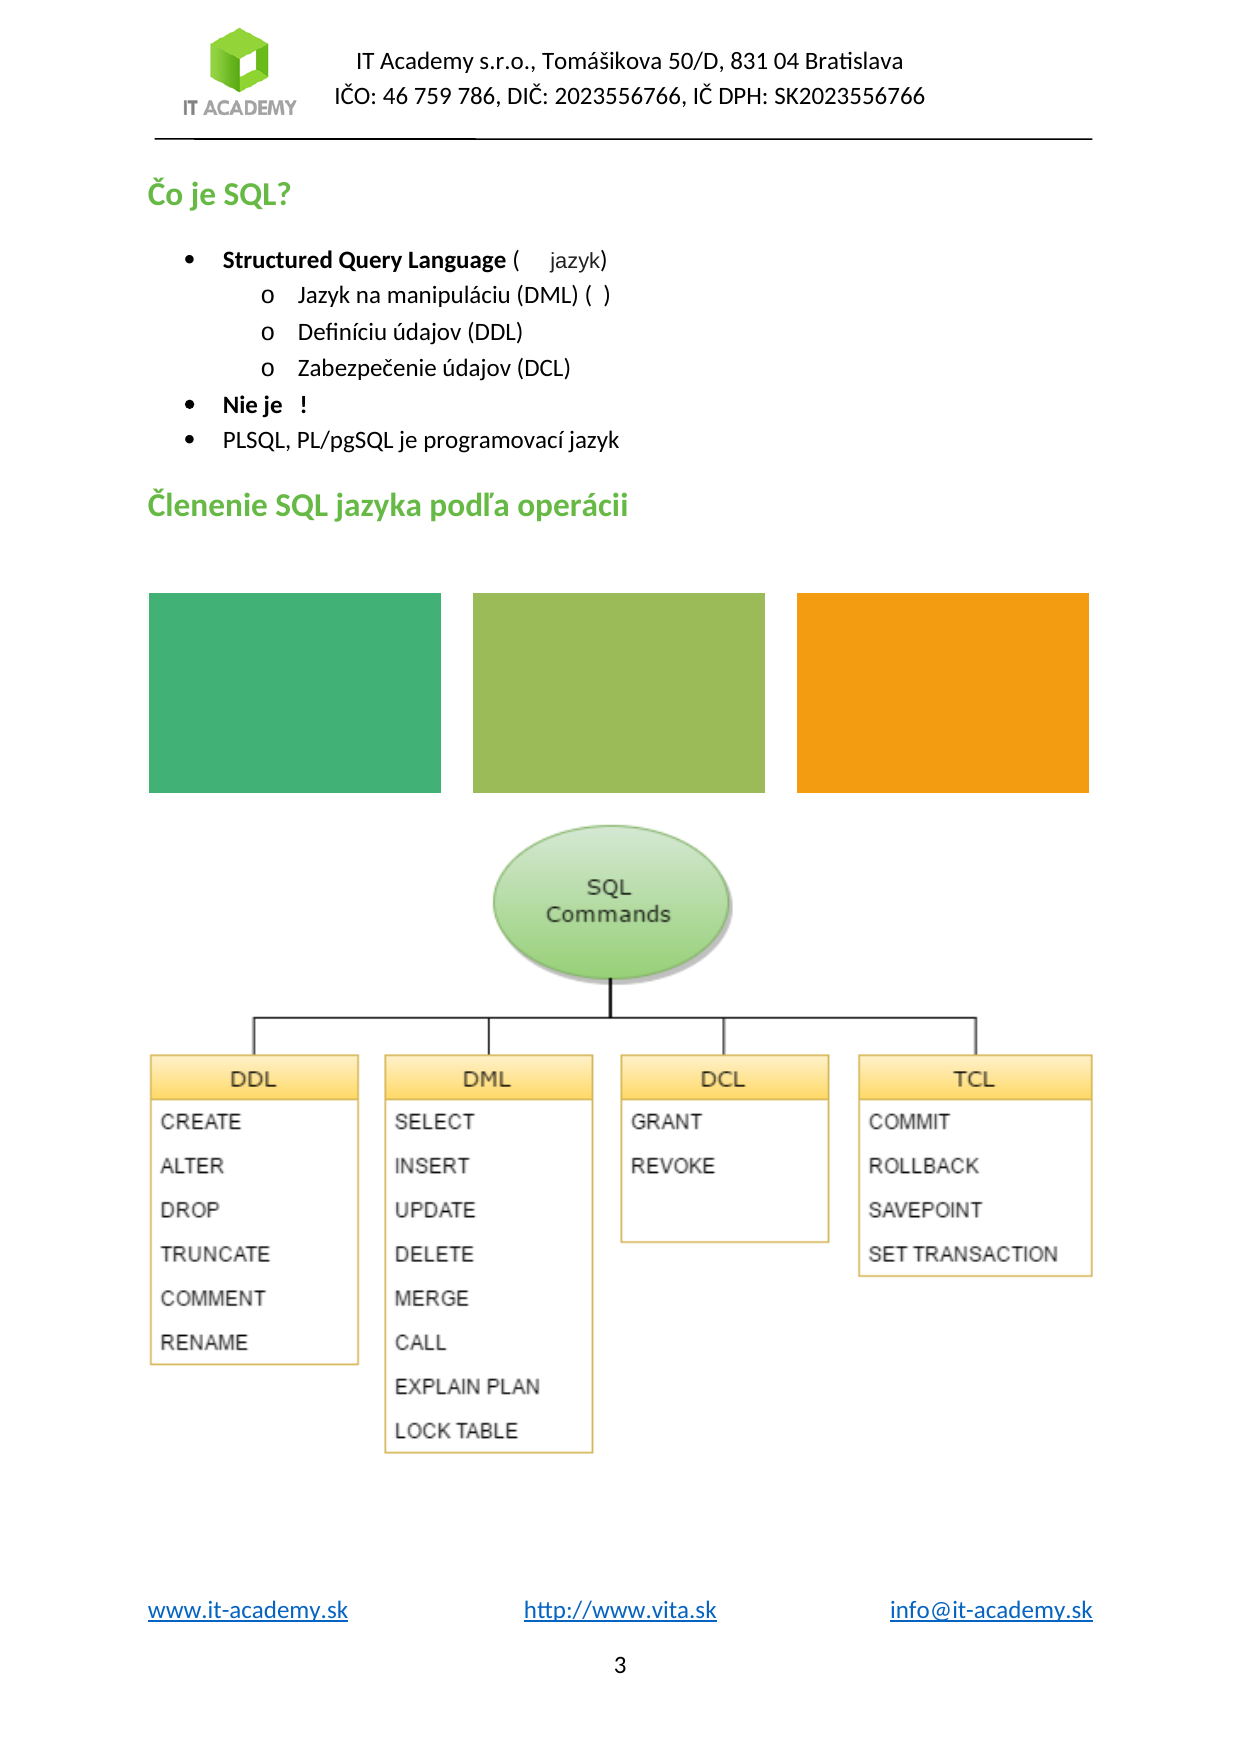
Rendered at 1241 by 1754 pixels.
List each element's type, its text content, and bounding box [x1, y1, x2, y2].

picture [182, 26, 297, 121]
picture [147, 822, 1093, 1459]
list Zabezpečenie údajov (DCL) [260, 352, 1093, 384]
list Jazyk na manipuláciu (DML) ( ) [260, 279, 1093, 311]
list Nie je ! [185, 389, 1093, 419]
list PLSQL, PL/pgSQL je programovací jazyk [185, 424, 1093, 454]
list Definíciu údajov (DDL) [260, 316, 1093, 348]
list Structured Query Language ( jazyk) [185, 244, 1093, 275]
subtitle Členenie SQL jazyka podľa operácii [148, 484, 1093, 524]
subtitle Čo je SQL? [148, 173, 1093, 213]
